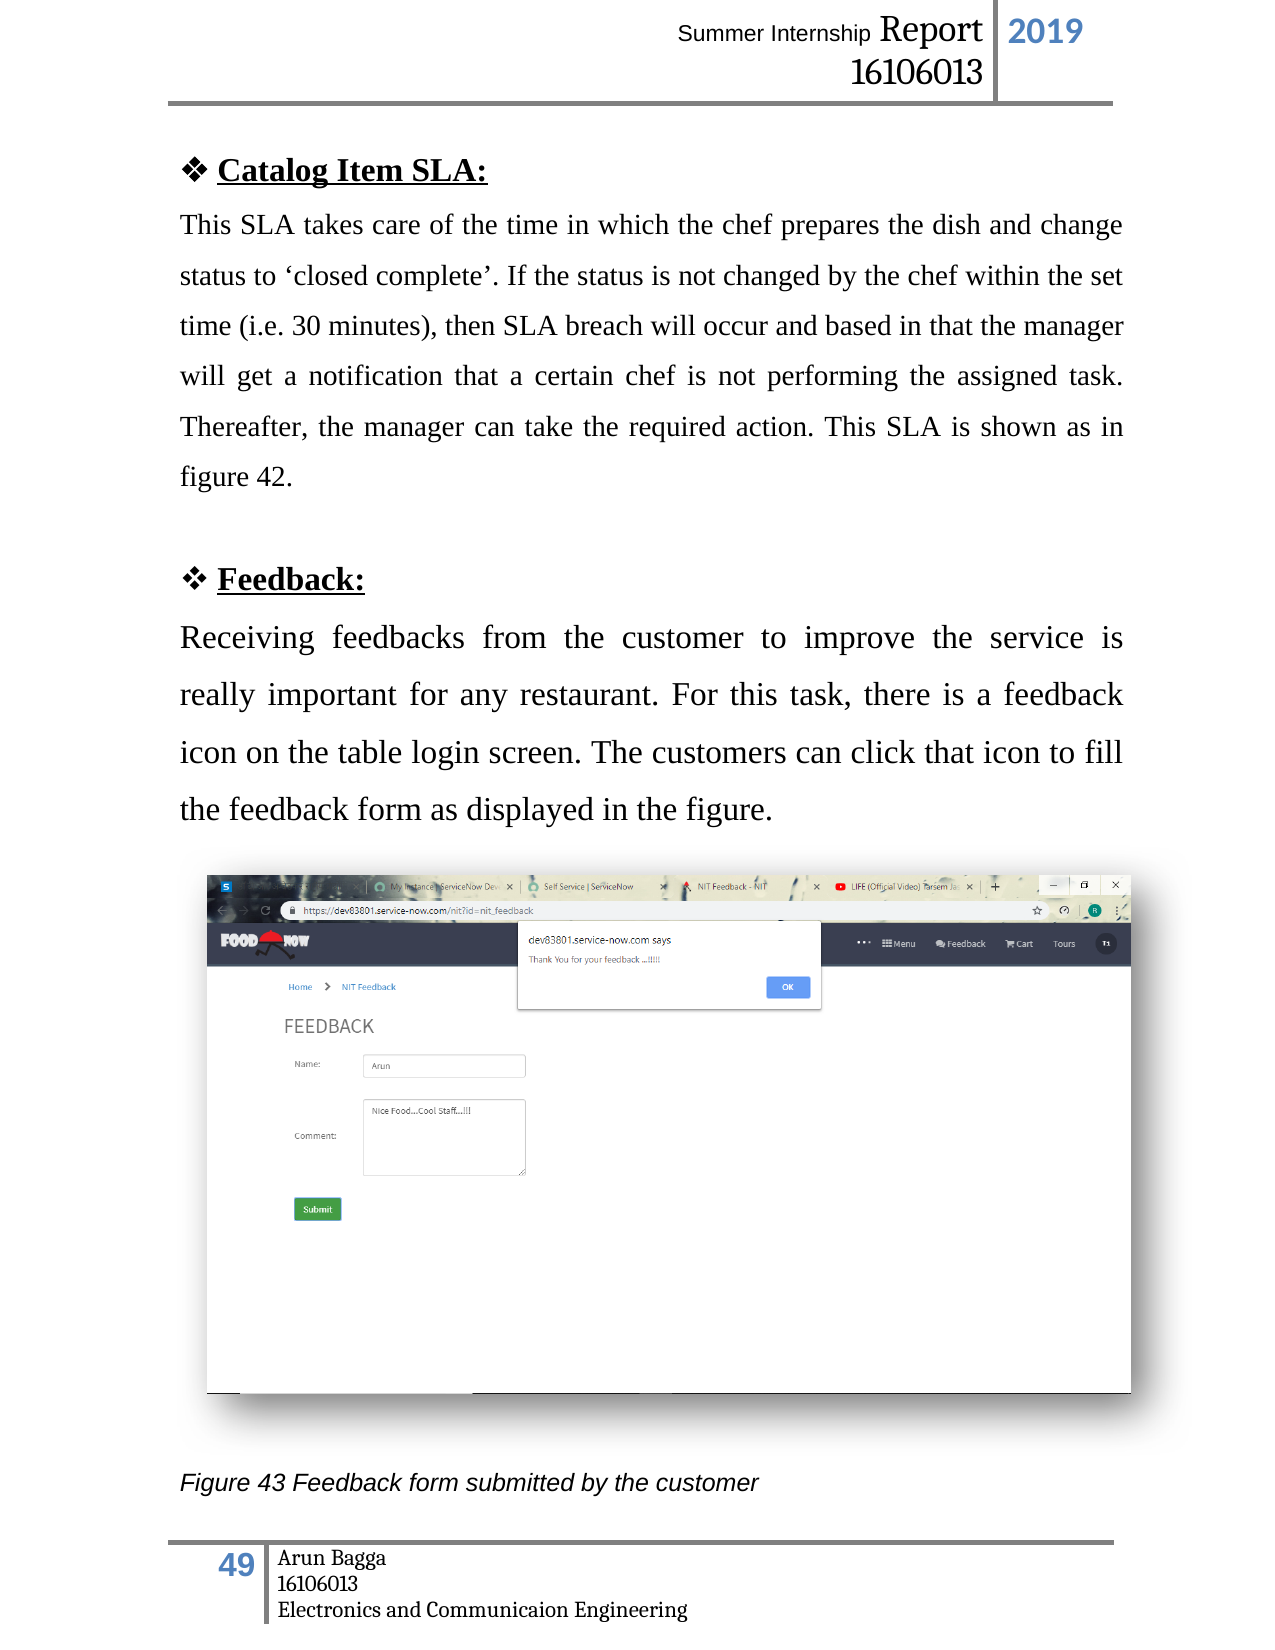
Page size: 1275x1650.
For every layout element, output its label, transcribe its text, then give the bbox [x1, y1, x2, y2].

picture [207, 875, 1131, 1394]
text Figure 43 Feedback form submitted by the customer [179, 1468, 1125, 1497]
text Receiving feedbacks from the customer to improve the service is really important for any restaurant. For this task, there is a feedback icon on the table login screen. The customers can click that icon to fill the feedback form as displayed in the figure. [179, 617, 1125, 828]
text This SLA takes care of the time in which the chef prepares the dish and change status to ‘closed complete’. If the status is not changed by the chef within the set time (i.e. 30 minutes), then SLA breach will occur and based in that the manager will get a notification that a certain chef is not performing the assigned task. Thereafter, the manager can take the required action. This SLA is shown as in figure 42. [179, 207, 1125, 493]
list Catalog Item SLA: [179, 150, 1125, 188]
list Feedback: [179, 560, 1125, 598]
